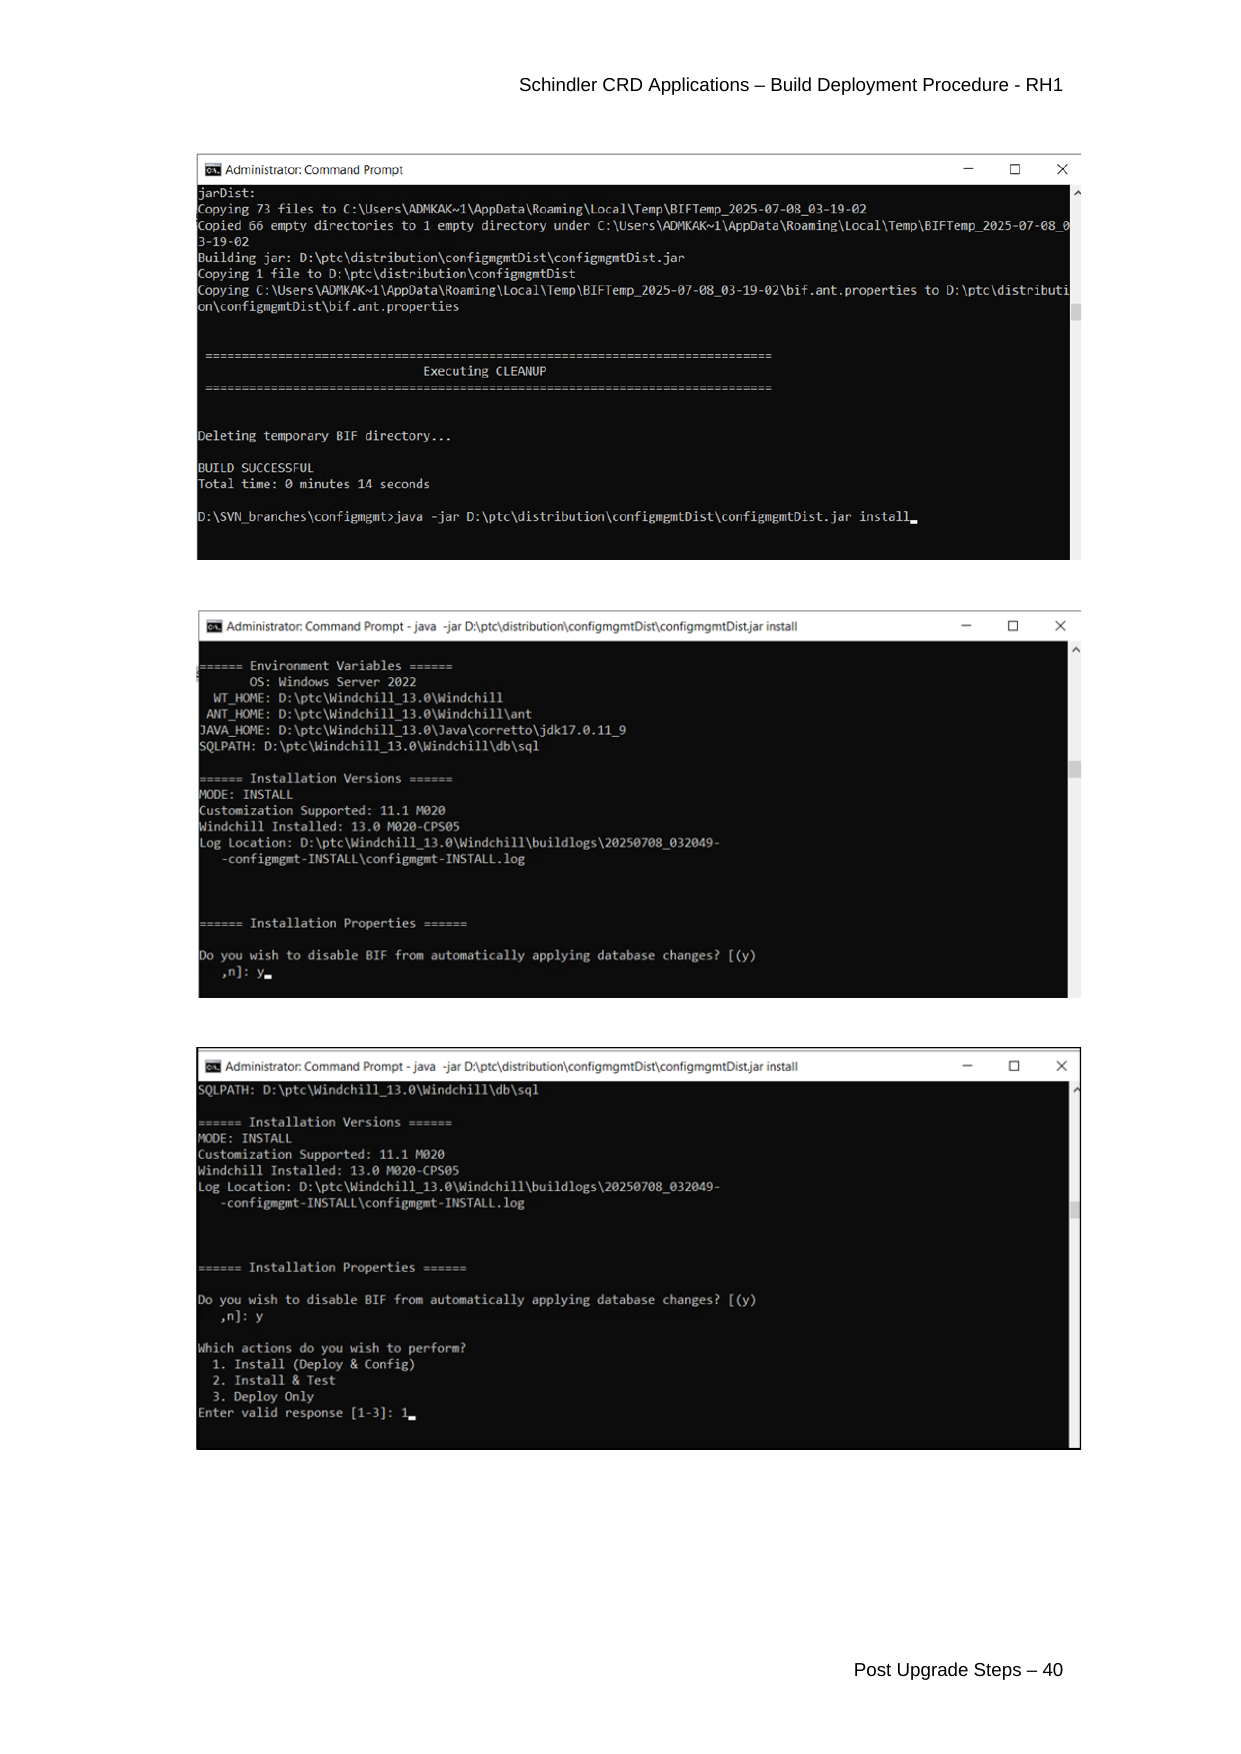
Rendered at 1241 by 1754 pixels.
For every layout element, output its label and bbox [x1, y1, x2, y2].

picture [196, 1047, 1082, 1450]
picture [196, 608, 1082, 998]
picture [196, 150, 1082, 560]
